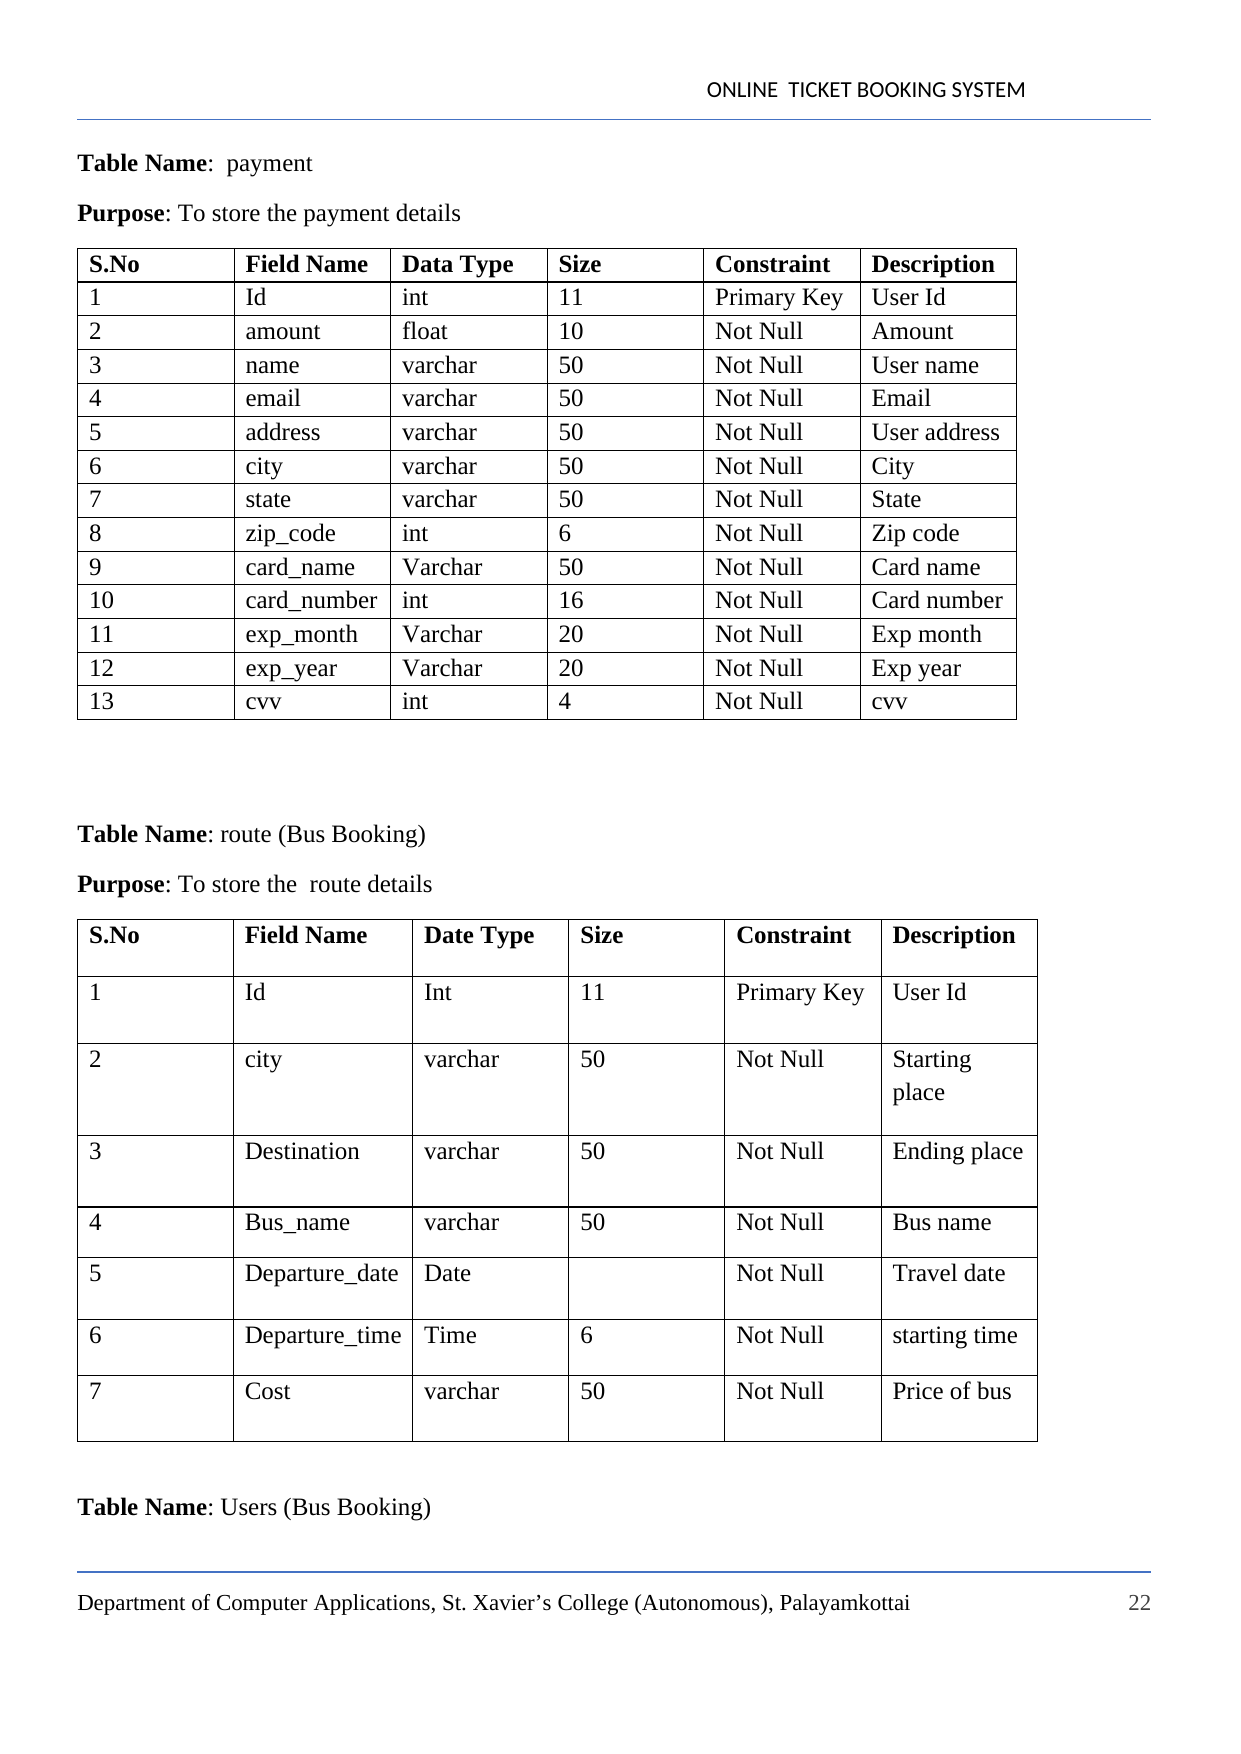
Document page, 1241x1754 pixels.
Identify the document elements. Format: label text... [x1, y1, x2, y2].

table_cell 2 [78, 316, 234, 349]
table_cell 16 [548, 585, 703, 618]
table_cell Card name [861, 552, 1016, 584]
table_header Size [548, 249, 703, 281]
table_cell 50 [569, 1044, 724, 1135]
table_cell 13 [78, 686, 234, 719]
table_cell Not Null [725, 1320, 881, 1375]
table_cell float [391, 316, 547, 349]
table_header Description [882, 920, 1037, 976]
table_cell card_name [235, 552, 390, 584]
text Purpose: To store the route details [77, 869, 1151, 898]
table_cell Primary Key [704, 283, 860, 315]
table_cell varchar [391, 484, 547, 517]
table_cell 50 [548, 417, 703, 450]
table_cell Varchar [391, 619, 547, 652]
table_cell int [391, 585, 547, 618]
table_cell state [235, 484, 390, 517]
table_cell 10 [548, 316, 703, 349]
table_cell User Id [861, 283, 1016, 315]
table_cell 4 [548, 686, 703, 719]
table_header S.No [78, 920, 233, 976]
table_cell Cost [234, 1376, 412, 1441]
table_cell name [235, 350, 390, 382]
table_cell Not Null [704, 686, 860, 719]
table_cell 7 [78, 484, 234, 517]
table_cell Primary Key [725, 977, 881, 1043]
table_cell Not Null [725, 1258, 881, 1319]
table_cell Bus_name [234, 1208, 412, 1257]
table_cell Not Null [725, 1376, 881, 1441]
table_cell varchar [391, 384, 547, 416]
table_cell Departure_date [234, 1258, 412, 1319]
table_cell int [391, 518, 547, 551]
text Table Name: payment [77, 148, 1151, 177]
text Purpose: To store the payment details [77, 198, 1151, 227]
table_header Size [569, 920, 724, 976]
table_cell 6 [569, 1320, 724, 1375]
table_cell zip_code [235, 518, 390, 551]
table_cell 6 [548, 518, 703, 551]
table_cell 8 [78, 518, 234, 551]
table_cell Varchar [391, 653, 547, 685]
table_cell Amount [861, 316, 1016, 349]
table_cell 20 [548, 653, 703, 685]
table_header Constraint [704, 249, 860, 281]
table_cell 3 [78, 350, 234, 382]
table_cell Departure_time [234, 1320, 412, 1375]
table_cell Not Null [704, 484, 860, 517]
table_cell 50 [548, 451, 703, 483]
table_cell 6 [78, 1320, 233, 1375]
table_cell amount [235, 316, 390, 349]
table_cell int [391, 283, 547, 315]
table_cell 50 [569, 1136, 724, 1206]
table_cell Not Null [704, 518, 860, 551]
table_cell 1 [78, 977, 233, 1043]
table_cell User Id [882, 977, 1037, 1043]
table_cell exp_year [235, 653, 390, 685]
table_cell Not Null [704, 384, 860, 416]
table_cell Not Null [704, 417, 860, 450]
table_cell starting time [882, 1320, 1037, 1375]
table_cell 50 [569, 1208, 724, 1257]
table_cell Id [234, 977, 412, 1043]
table_cell Not Null [725, 1044, 881, 1135]
table_cell Not Null [725, 1208, 881, 1257]
table_cell 3 [78, 1136, 233, 1206]
table_cell Int [413, 977, 568, 1043]
table_cell 2 [78, 1044, 233, 1135]
table_cell 20 [548, 619, 703, 652]
table_cell 9 [78, 552, 234, 584]
table_cell Exp year [861, 653, 1016, 685]
table_cell 50 [548, 384, 703, 416]
table_cell varchar [413, 1044, 568, 1135]
table_cell Date [413, 1258, 568, 1319]
table_cell 11 [78, 619, 234, 652]
table_cell 1 [78, 283, 234, 315]
table_cell Not Null [704, 316, 860, 349]
table_cell Destination [234, 1136, 412, 1206]
table_cell Time [413, 1320, 568, 1375]
table_cell varchar [413, 1136, 568, 1206]
table_cell 50 [548, 552, 703, 584]
table_cell city [234, 1044, 412, 1135]
table_cell varchar [391, 451, 547, 483]
table_cell Not Null [725, 1136, 881, 1206]
table_header Data Type [391, 249, 547, 281]
table_cell Card number [861, 585, 1016, 618]
table_cell Email [861, 384, 1016, 416]
table_cell Not Null [704, 350, 860, 382]
table_cell cvv [861, 686, 1016, 719]
table_cell cvv [235, 686, 390, 719]
table_cell address [235, 417, 390, 450]
table_cell User address [861, 417, 1016, 450]
table_cell Not Null [704, 619, 860, 652]
table_cell 5 [78, 417, 234, 450]
table_cell 50 [569, 1376, 724, 1441]
table_cell Id [235, 283, 390, 315]
table_header S.No [78, 249, 234, 281]
table_cell Starting place [882, 1044, 1037, 1135]
table_cell 6 [78, 451, 234, 483]
table_cell int [391, 686, 547, 719]
table_cell Ending place [882, 1136, 1037, 1206]
table_header Field Name [234, 920, 412, 976]
table_cell City [861, 451, 1016, 483]
table_cell 10 [78, 585, 234, 618]
table_cell 11 [569, 977, 724, 1043]
table_cell Bus name [882, 1208, 1037, 1257]
table_cell [569, 1258, 724, 1319]
table_cell 4 [78, 1208, 233, 1257]
table_cell User name [861, 350, 1016, 382]
table_cell Price of bus [882, 1376, 1037, 1441]
table_cell city [235, 451, 390, 483]
table_cell Not Null [704, 585, 860, 618]
table_cell email [235, 384, 390, 416]
table_cell Varchar [391, 552, 547, 584]
text Table Name: Users (Bus Booking) [77, 1492, 1151, 1521]
table_cell varchar [413, 1208, 568, 1257]
table_cell Exp month [861, 619, 1016, 652]
table_cell Zip code [861, 518, 1016, 551]
table_cell 7 [78, 1376, 233, 1441]
table_cell varchar [391, 350, 547, 382]
table_cell 11 [548, 283, 703, 315]
table_cell exp_month [235, 619, 390, 652]
table_cell 4 [78, 384, 234, 416]
table_cell varchar [413, 1376, 568, 1441]
table_header Description [861, 249, 1016, 281]
table_header Field Name [235, 249, 390, 281]
table_cell 50 [548, 350, 703, 382]
table_cell 5 [78, 1258, 233, 1319]
text Table Name: route (Bus Booking) [77, 819, 1151, 848]
table_cell varchar [391, 417, 547, 450]
table_cell Not Null [704, 653, 860, 685]
table_cell card_number [235, 585, 390, 618]
table_cell 50 [548, 484, 703, 517]
table_header Date Type [413, 920, 568, 976]
table_cell State [861, 484, 1016, 517]
table_cell Not Null [704, 552, 860, 584]
table_cell 12 [78, 653, 234, 685]
table_cell Travel date [882, 1258, 1037, 1319]
table_header Constraint [725, 920, 881, 976]
table_cell Not Null [704, 451, 860, 483]
